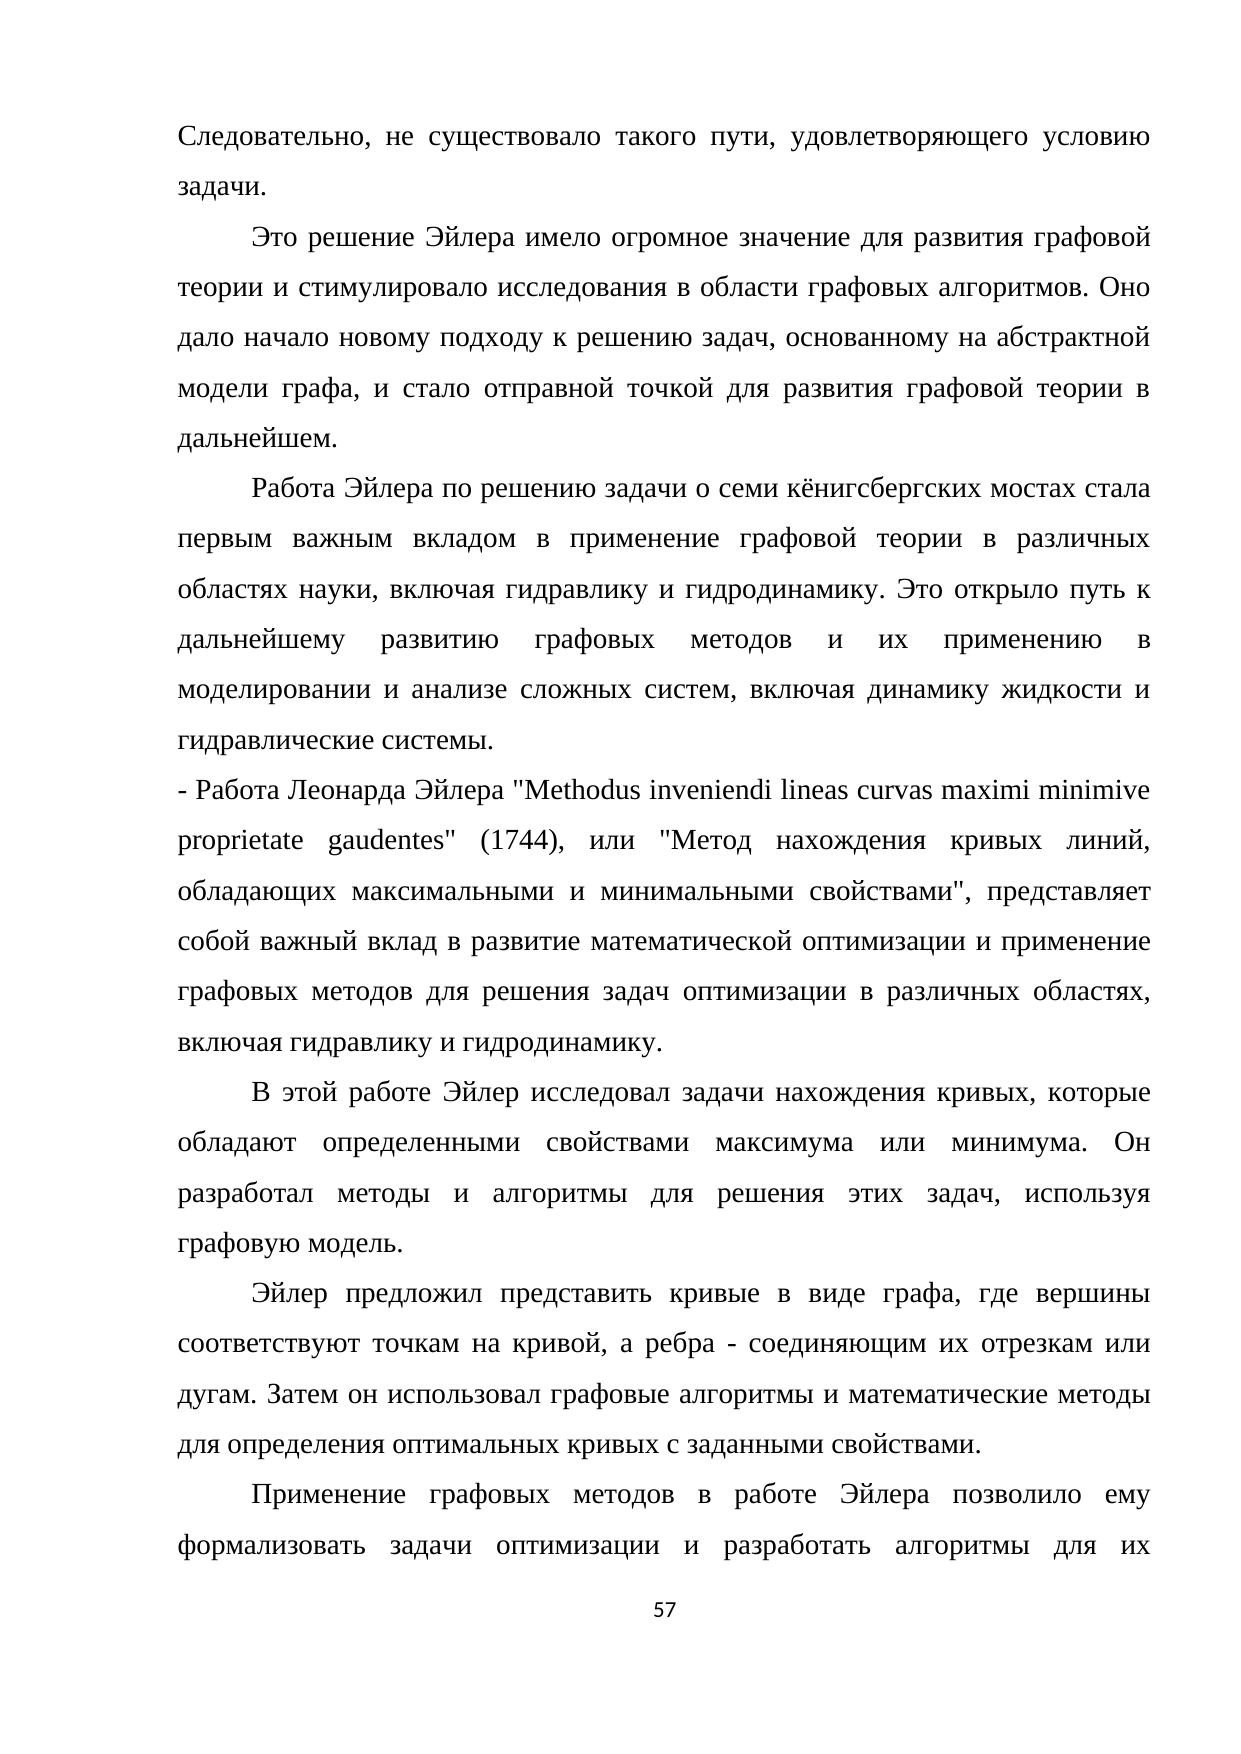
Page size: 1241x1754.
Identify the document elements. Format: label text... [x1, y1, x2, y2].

text В этой работе Эйлер исследовал задачи нахождения кривых, которые обладают определенными свойствами максимума или минимума. Он разработал методы и алгоритмы для решения этих задач, используя графовую модель. [177, 1074, 1152, 1258]
text - Работа Леонарда Эйлера "Methodus inveniendi lineas curvas maximi minimive proprietate gaudentes" (1744), или "Метод нахождения кривых линий, обладающих максимальными и минимальными свойствами", представляет собой важный вклад в развитие математической оптимизации и применение графовых методов для решения задач оптимизации в различных областях, включая гидравлику и гидродинамику. [177, 772, 1152, 1057]
text Работа Эйлера по решению задачи о семи кёнигсбергских мостах стала первым важным вкладом в применение графовой теории в различных областях науки, включая гидравлику и гидродинамику. Это открыло путь к дальнейшему развитию графовых методов и их применению в моделировании и анализе сложных систем, включая динамику жидкости и гидравлические системы. [177, 470, 1152, 755]
text Эйлер предложил представить кривые в виде графа, где вершины соответствуют точкам на кривой, а ребра - соединяющим их отрезкам или дугам. Затем он использовал графовые алгоритмы и математические методы для определения оптимальных кривых с заданными свойствами. [177, 1275, 1152, 1460]
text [177, 1477, 1152, 1560]
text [177, 118, 1152, 202]
text Это решение Эйлера имело огромное значение для развития графовой теории и стимулировало исследования в области графовых алгоритмов. Оно дало начало новому подходу к решению задач, основанному на абстрактной модели графа, и стало отправной точкой для развития графовой теории в дальнейшем. [177, 219, 1152, 453]
